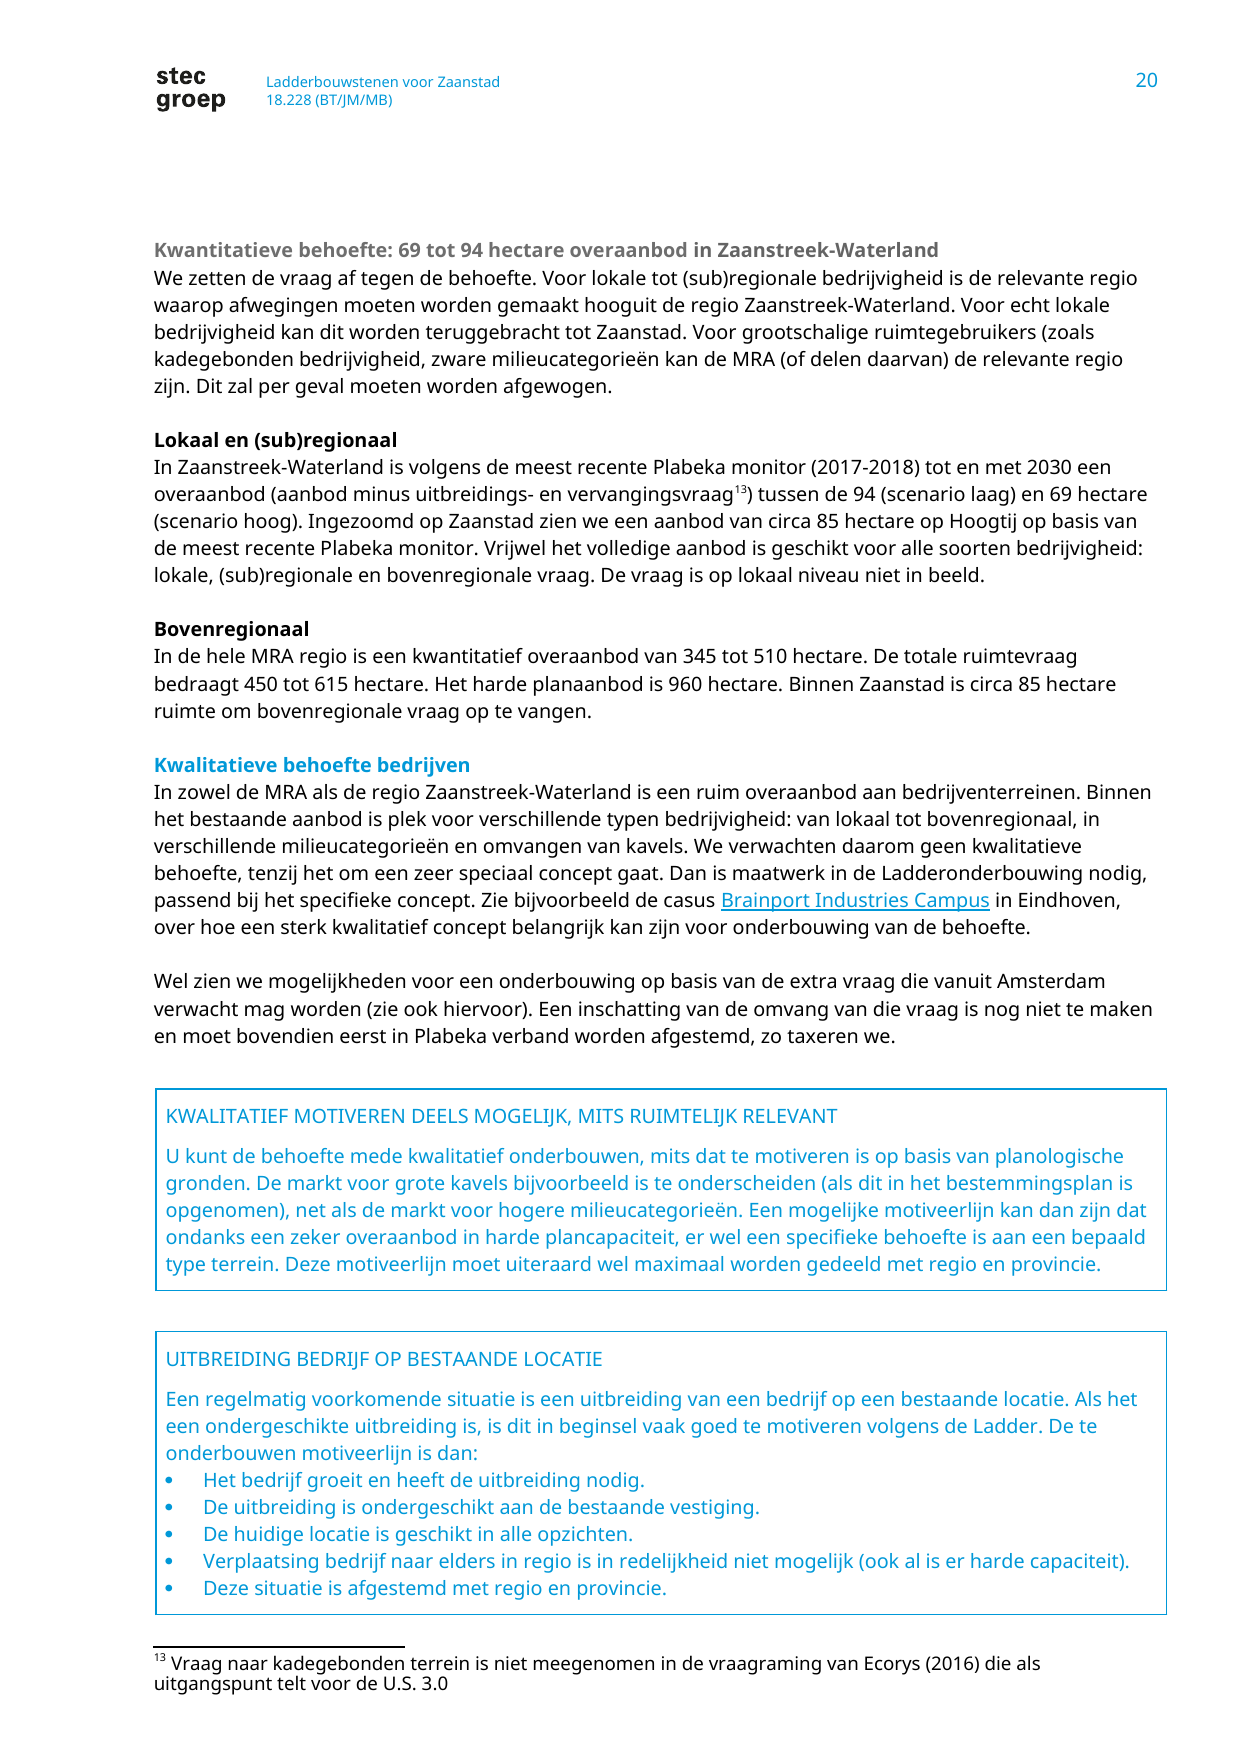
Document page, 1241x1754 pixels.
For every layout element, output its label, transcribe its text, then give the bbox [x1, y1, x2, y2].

text Verplaatsing bedrijf naar elders in regio is in redelijkheid niet mogelijk (ook al is er harde capaciteit). [157, 1533, 1166, 1560]
text In de hele MRA regio is een kwantitatief overaanbod van 345 tot 510 hectare. De totale ruimtevraag bedraagt 450 tot 615 hectare. Het harde planaanbod is 960 hectare. Binnen Zaanstad is circa 85 hectare ruimte om bovenregionale vraag op te vangen. [153, 642, 1157, 723]
text Deze situatie is afgestemd met regio en provincie. [157, 1560, 1166, 1614]
picture [329, 95, 337, 105]
text Wel zien we mogelijkheden voor een onderbouwing op basis van de extra vraag die vanuit Amsterdam verwacht mag worden (zie ook hiervoor). Een inschatting van de omvang van die vraag is nog niet te maken en moet bovendien eerst in Plabeka verband worden afgestemd, zo taxeren we. [153, 967, 1157, 1048]
subtitle Kwantitatieve behoefte: 69 tot 94 hectare overaanbod in Zaanstreek-Waterland [153, 236, 1157, 263]
text We zetten de vraag af tegen de behoefte. Voor lokale tot (sub)regionale bedrijvigheid is de relevante regio waarop afwegingen moeten worden gemaakt hooguit de regio Zaanstreek-Waterland. Voor echt lokale bedrijvigheid kan dit worden teruggebracht tot Zaanstad. Voor grootschalige ruimtegebruikers (zoals kadegebonden bedrijvigheid, zware milieucategorieën kan de MRA (of delen daarvan) de relevante regio zijn. Dit zal per geval moeten worden afgewogen. [153, 263, 1157, 399]
text Lokaal en (sub)regionaal [153, 426, 1157, 453]
text De huidige locatie is geschikt in alle opzichten. [157, 1506, 1166, 1533]
text In Zaanstreek-Waterland is volgens de meest recente Plabeka monitor (2017-2018) tot en met 2030 een overaanbod (aanbod minus uitbreidings- en vervangingsvraag) tussen de 94 (scenario laag) en 69 hectare (scenario hoog). Ingezoomd op Zaanstad zien we een aanbod van circa 85 hectare op Hoogtij op basis van de meest recente Plabeka monitor. Vrijwel het volledige aanbod is geschikt voor alle soorten bedrijvigheid: lokale, (sub)regionale en bovenregionale vraag. De vraag is op lokaal niveau niet in beeld. [153, 453, 1157, 588]
text KWALITATIEF MOTIVEREN DEELS MOGELIJK, MITS RUIMTELIJK RELEVANT [157, 1090, 1166, 1128]
picture [454, 79, 460, 87]
text Het bedrijf groeit en heeft de uitbreiding nodig. [157, 1452, 1166, 1479]
text UITBREIDING BEDRIJF OP BESTAANDE LOCATIE [157, 1332, 1166, 1370]
text U kunt de behoefte mede kwalitatief onderbouwen, mits dat te motiveren is op basis van planologische gronden. De markt voor grote kavels bijvoorbeeld is te onderscheiden (als dit in het bestemmingsplan is opgenomen), net als de markt voor hogere milieucategorieën. Een mogelijke motiveerlijn kan dan zijn dat ondanks een zeker overaanbod in harde plancapaciteit, er wel een specifieke behoefte is aan een bepaald type terrein. Deze motiveerlijn moet uiteraard wel maximaal worden gedeeld met regio en provincie. [157, 1128, 1166, 1290]
subtitle Kwalitatieve behoefte bedrijven [153, 751, 1157, 778]
picture [446, 79, 452, 87]
text Een regelmatig voorkomende situatie is een uitbreiding van een bedrijf op een bestaande locatie. Als het een ondergeschikte uitbreiding is, is dit in beginsel vaak goed te motiveren volgens de Ladder. De te onderbouwen motiveerlijn is dan: [157, 1370, 1166, 1452]
text De uitbreiding is ondergeschikt aan de bestaande vestiging. [157, 1479, 1166, 1506]
text In zowel de MRA als de regio Zaanstreek-Waterland is een ruim overaanbod aan bedrijventerreinen. Binnen het bestaande aanbod is plek voor verschillende typen bedrijvigheid: van lokaal tot bovenregionaal, in verschillende milieucategorieën en omvangen van kavels. We verwachten daarom geen kwalitatieve behoefte, tenzij het om een zeer speciaal concept gaat. Dan is maatwerk in de Ladderonderbouwing nodig, passend bij het specifieke concept. Zie bijvoorbeeld de casus Brainport Industries Campus in Eindhoven, over hoe een sterk kwalitatief concept belangrijk kan zijn voor onderbouwing van de behoefte. [153, 778, 1157, 940]
text Bovenregionaal [153, 615, 1157, 642]
